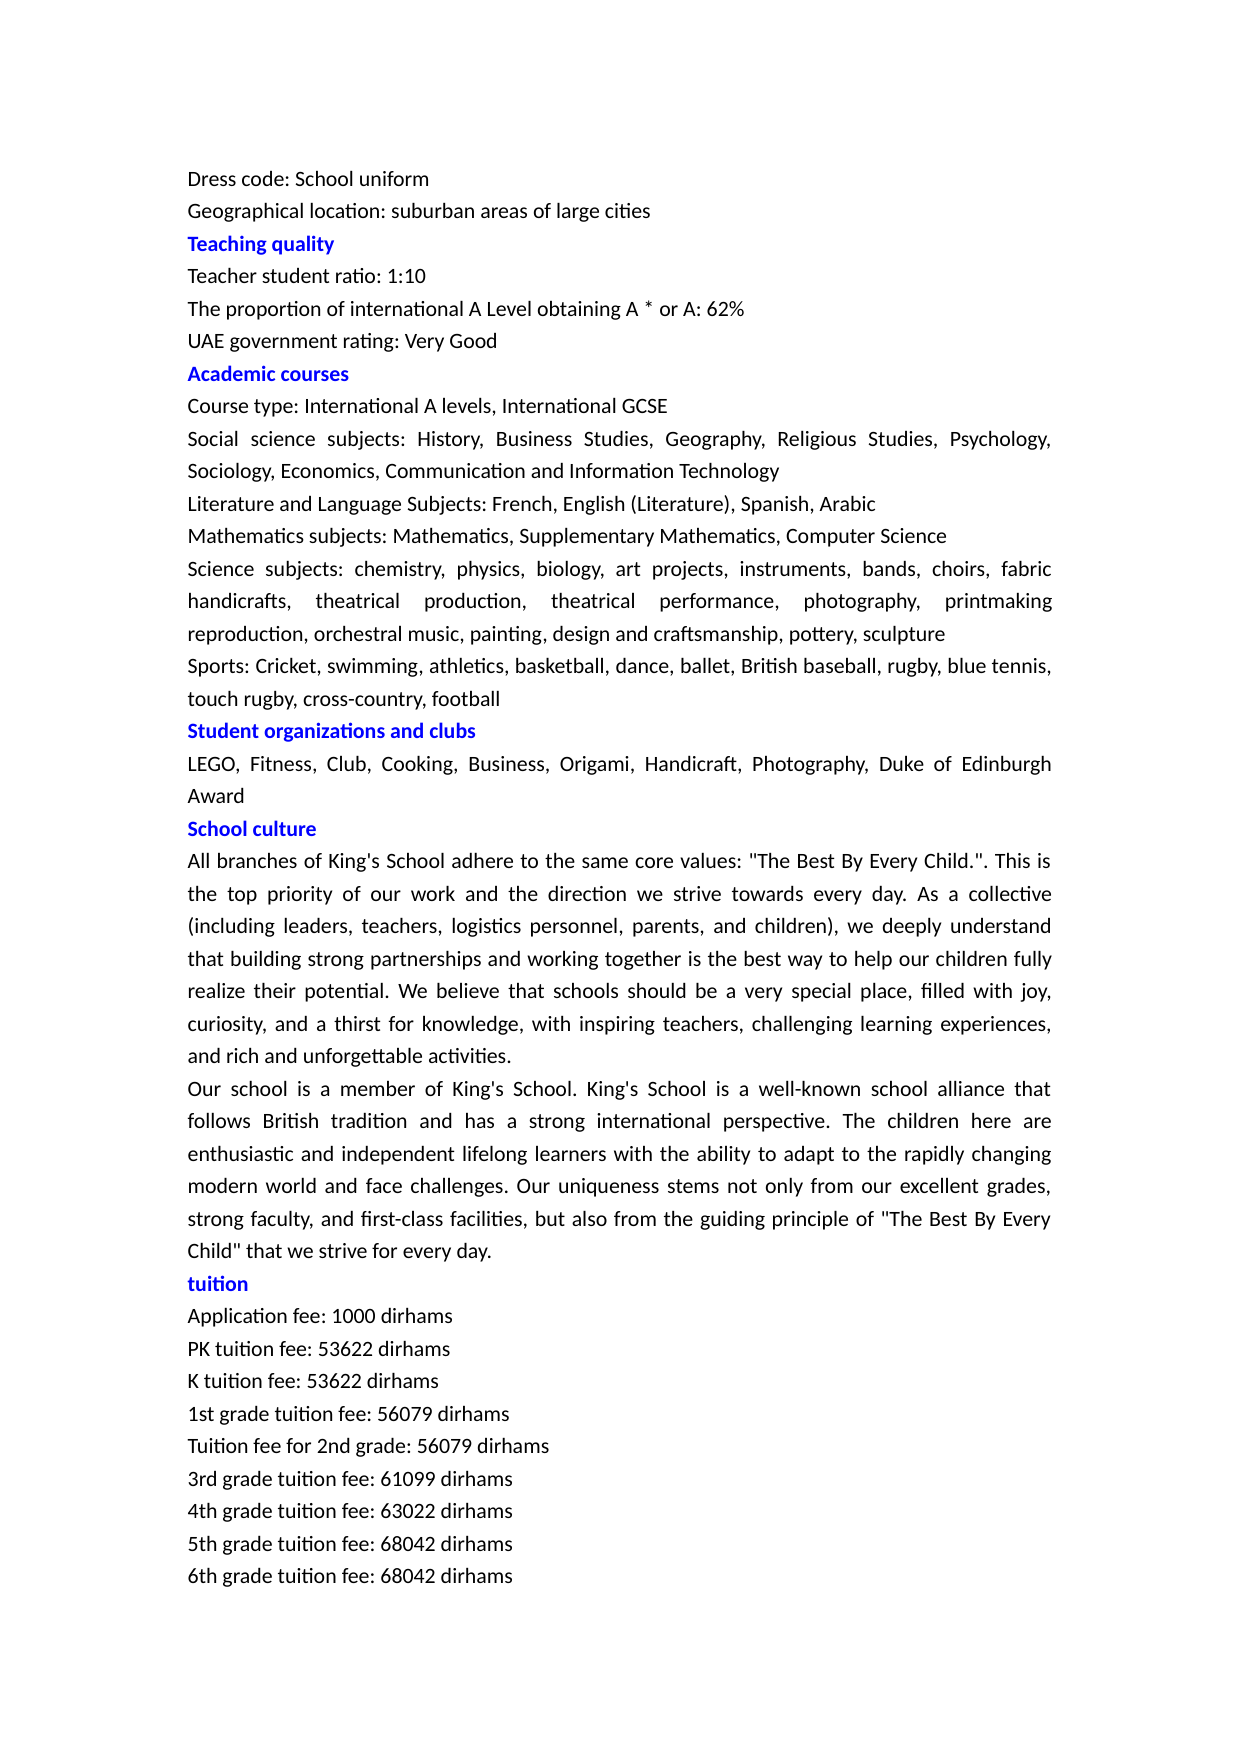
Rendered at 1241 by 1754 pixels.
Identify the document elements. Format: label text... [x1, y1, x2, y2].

text Our school is a member of King's School. King's School is a well-known school alliance that follows British tradition and has a strong international perspective. The children here are enthusiastic and independent lifelong learners with the ability to adapt to the rapidly changing modern world and face challenges. Our uniqueness stems not only from our excellent grades, strong faculty, and first-class facilities, but also from the guiding principle of "The Best By Every Child" that we strive for every day. [187, 1072, 1053, 1267]
text All branches of King's School adhere to the same core values: "The Best By Every Child.". This is the top priority of our work and the direction we strive towards every day. As a collective (including leaders, teachers, logistics personnel, parents, and children), we deeply understand that building strong partnerships and working together is the best way to help our children fully realize their potential. We believe that schools should be a very special place, filled with joy, curiosity, and a thirst for knowledge, with inspiring teachers, challenging learning experiences, and rich and unforgettable activities. [187, 844, 1053, 1072]
text Literature and Language Subjects: French, English (Literature), Spanish, Arabic [187, 487, 1053, 519]
text Teaching quality [187, 227, 1053, 259]
text The proportion of international A Level obtaining A * or A: 62% [187, 292, 1053, 324]
text LEGO, Fitness, Club, Cooking, Business, Origami, Handicraft, Photography, Duke of Edinburgh Award [187, 747, 1053, 812]
text School culture [187, 812, 1053, 844]
text 5th grade tuition fee: 68042 dirhams [187, 1527, 1053, 1559]
text Science subjects: chemistry, physics, biology, art projects, instruments, bands, choirs, fabric handicrafts, theatrical production, theatrical performance, photography, printmaking reproduction, orchestral music, painting, design and craftsmanship, pottery, sculpture [187, 552, 1053, 649]
text Course type: International A levels, International GCSE [187, 389, 1053, 422]
text PK tuition fee: 53622 dirhams [187, 1332, 1053, 1364]
text 3rd grade tuition fee: 61099 dirhams [187, 1462, 1053, 1494]
text tuition [187, 1267, 1053, 1299]
text Dress code: School uniform [187, 162, 1053, 194]
text Geographical location: suburban areas of large cities [187, 194, 1053, 227]
text 1st grade tuition fee: 56079 dirhams [187, 1397, 1053, 1429]
text Sports: Cricket, swimming, athletics, basketball, dance, ballet, British baseball, rugby, blue tennis, touch rugby, cross-country, football [187, 649, 1053, 714]
text Student organizations and clubs [187, 714, 1053, 747]
text Tuition fee for 2nd grade: 56079 dirhams [187, 1429, 1053, 1462]
text Academic courses [187, 357, 1053, 389]
text Social science subjects: History, Business Studies, Geography, Religious Studies, Psychology, Sociology, Economics, Communication and Information Technology [187, 422, 1053, 487]
text Teacher student ratio: 1:10 [187, 259, 1053, 292]
text Mathematics subjects: Mathematics, Supplementary Mathematics, Computer Science [187, 519, 1053, 552]
text K tuition fee: 53622 dirhams [187, 1364, 1053, 1397]
text 4th grade tuition fee: 63022 dirhams [187, 1494, 1053, 1527]
text Application fee: 1000 dirhams [187, 1299, 1053, 1332]
text UAE government rating: Very Good [187, 324, 1053, 357]
text 6th grade tuition fee: 68042 dirhams [187, 1559, 1053, 1592]
